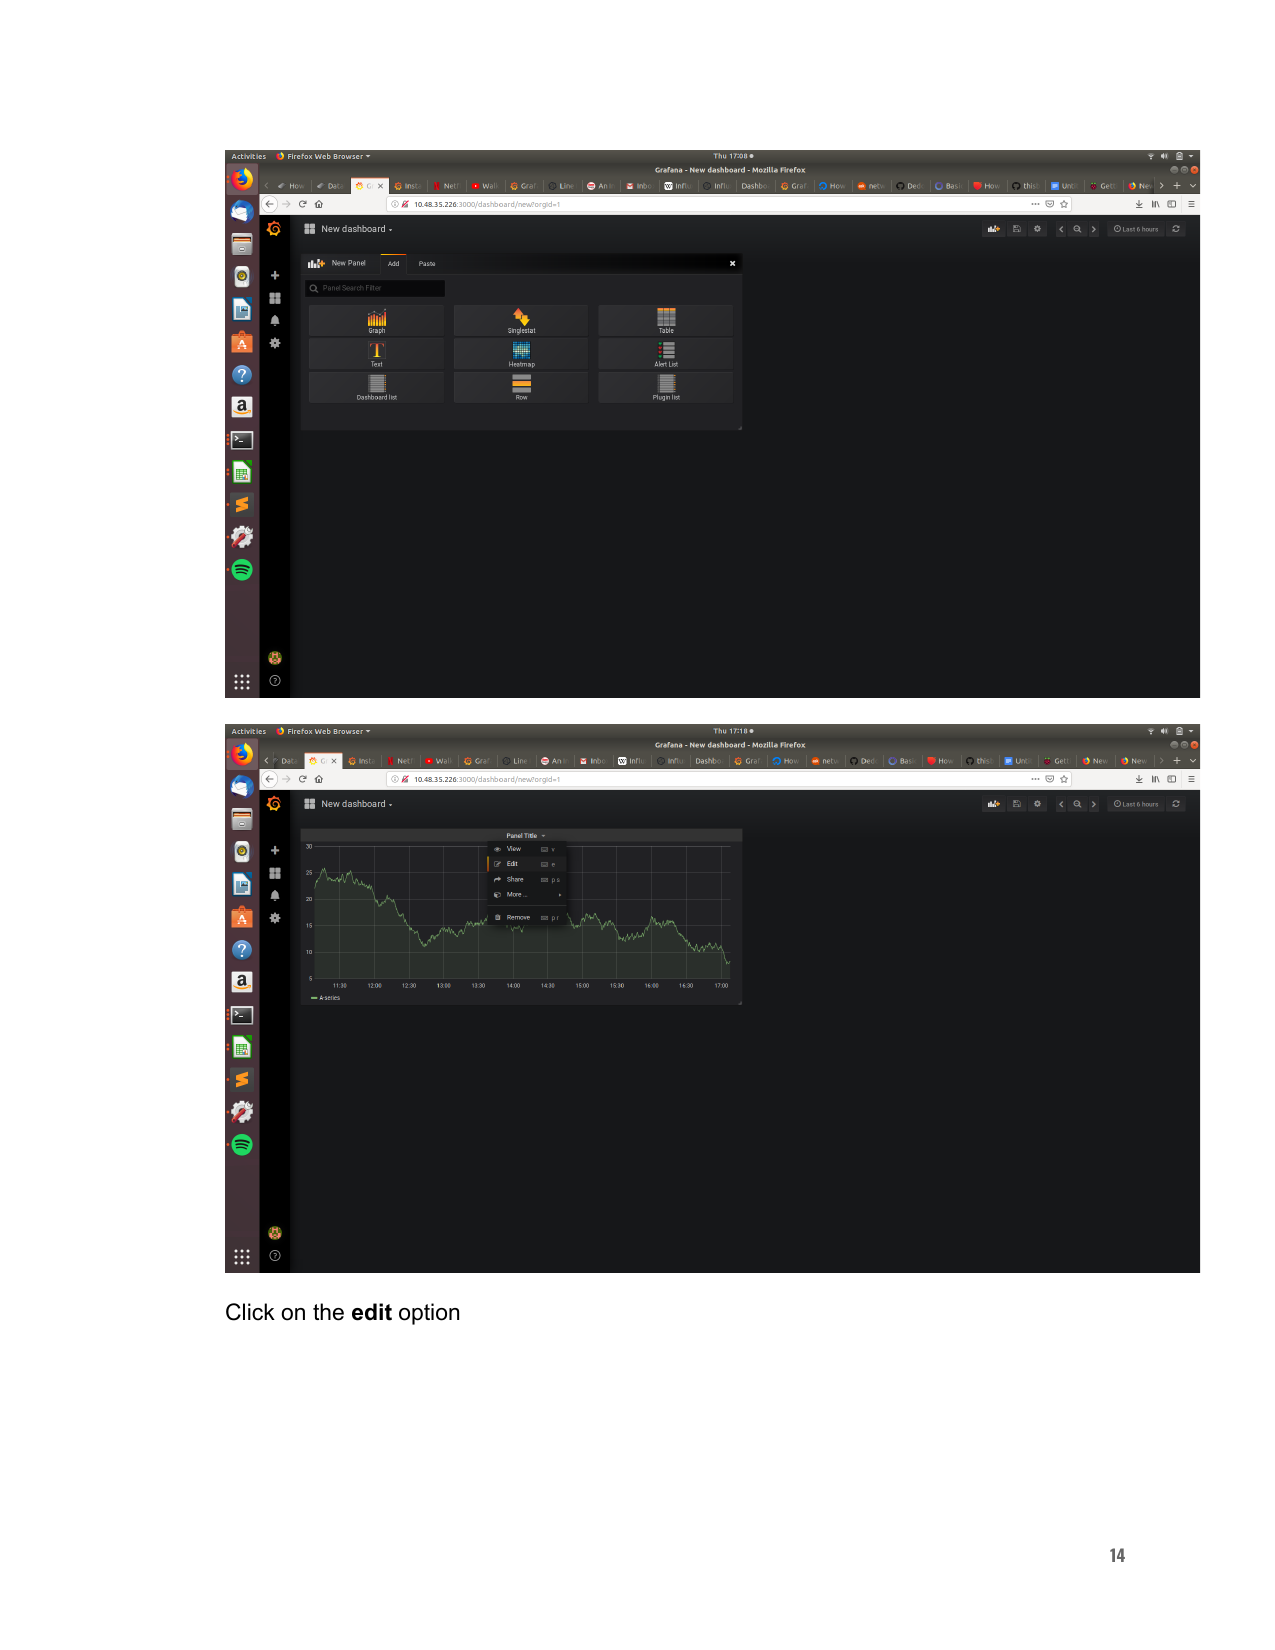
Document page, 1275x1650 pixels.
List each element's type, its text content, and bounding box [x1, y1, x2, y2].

picture [225, 150, 1200, 698]
text Click on the edit option [225, 1298, 1125, 1325]
picture [225, 724, 1200, 1273]
